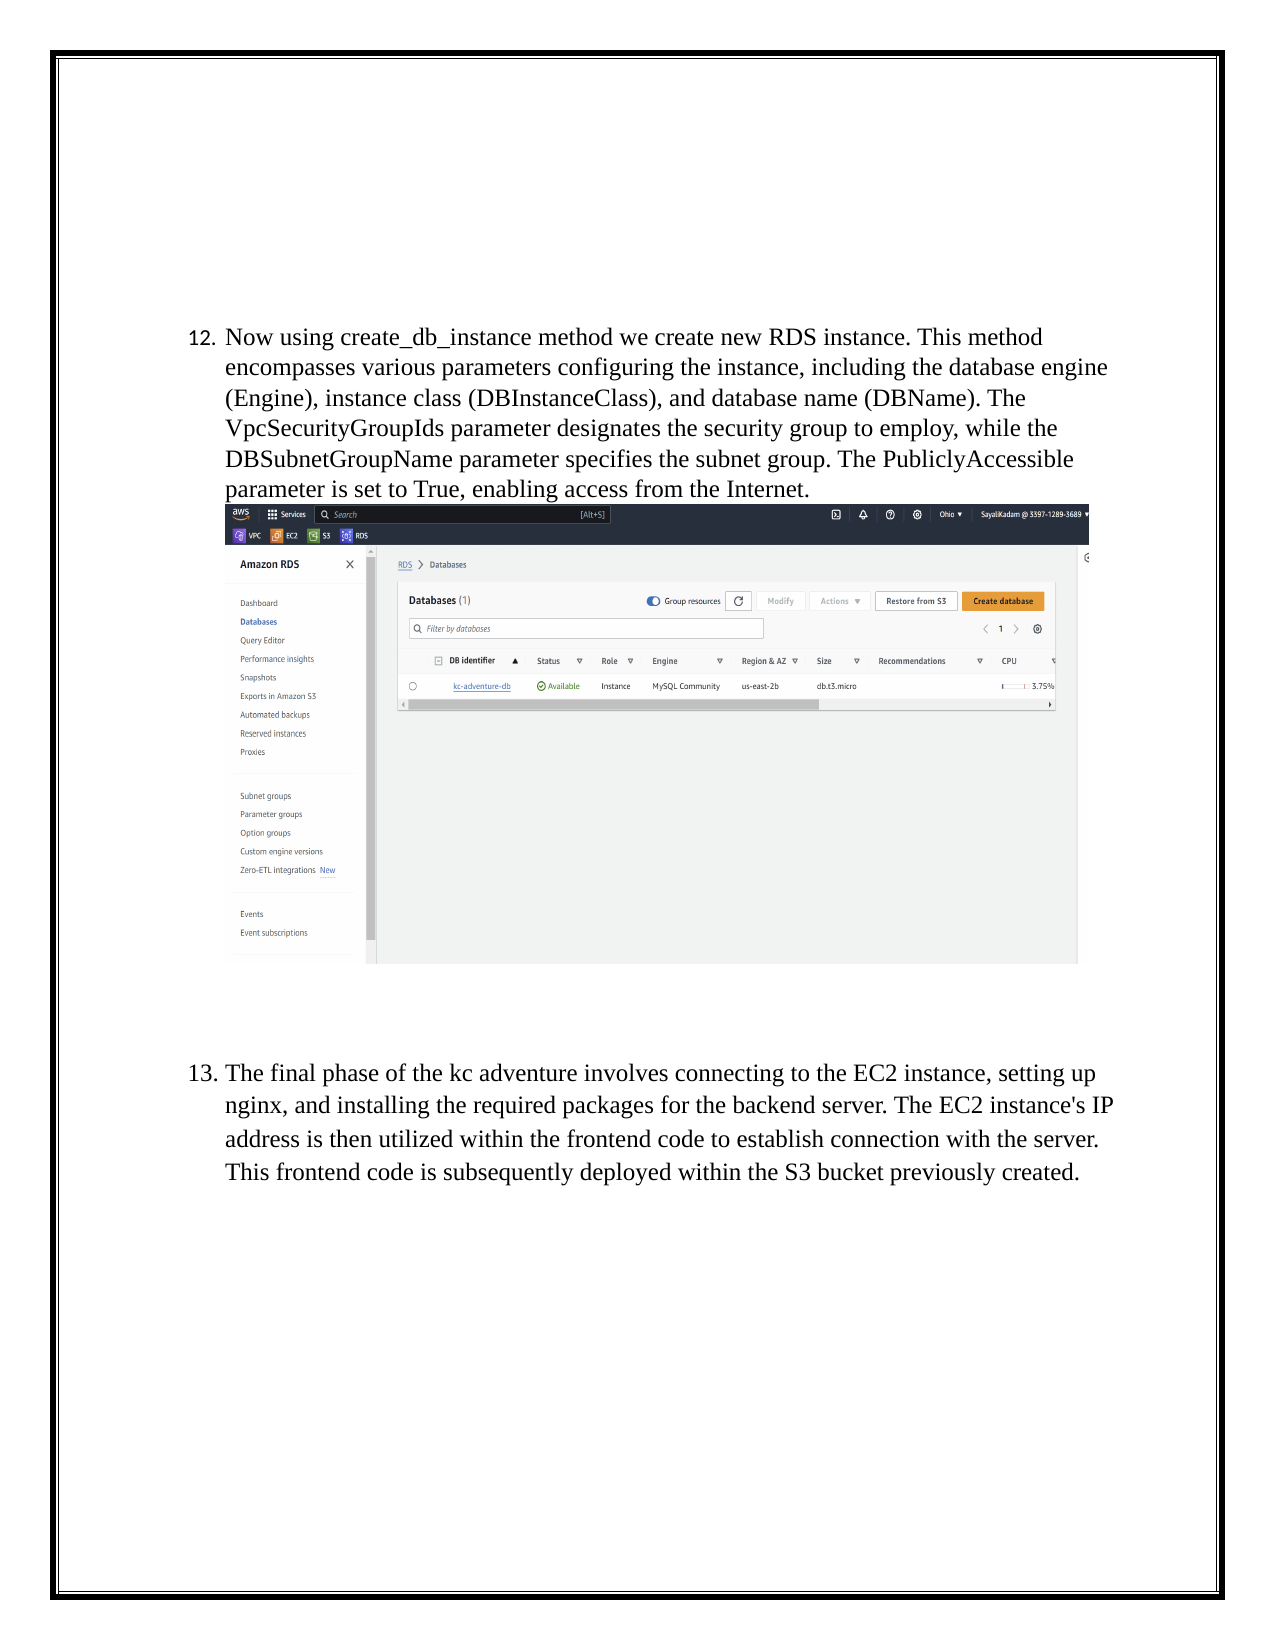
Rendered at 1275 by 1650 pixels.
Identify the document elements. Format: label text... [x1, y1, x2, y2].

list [187, 1058, 1125, 1185]
picture [225, 504, 1089, 964]
